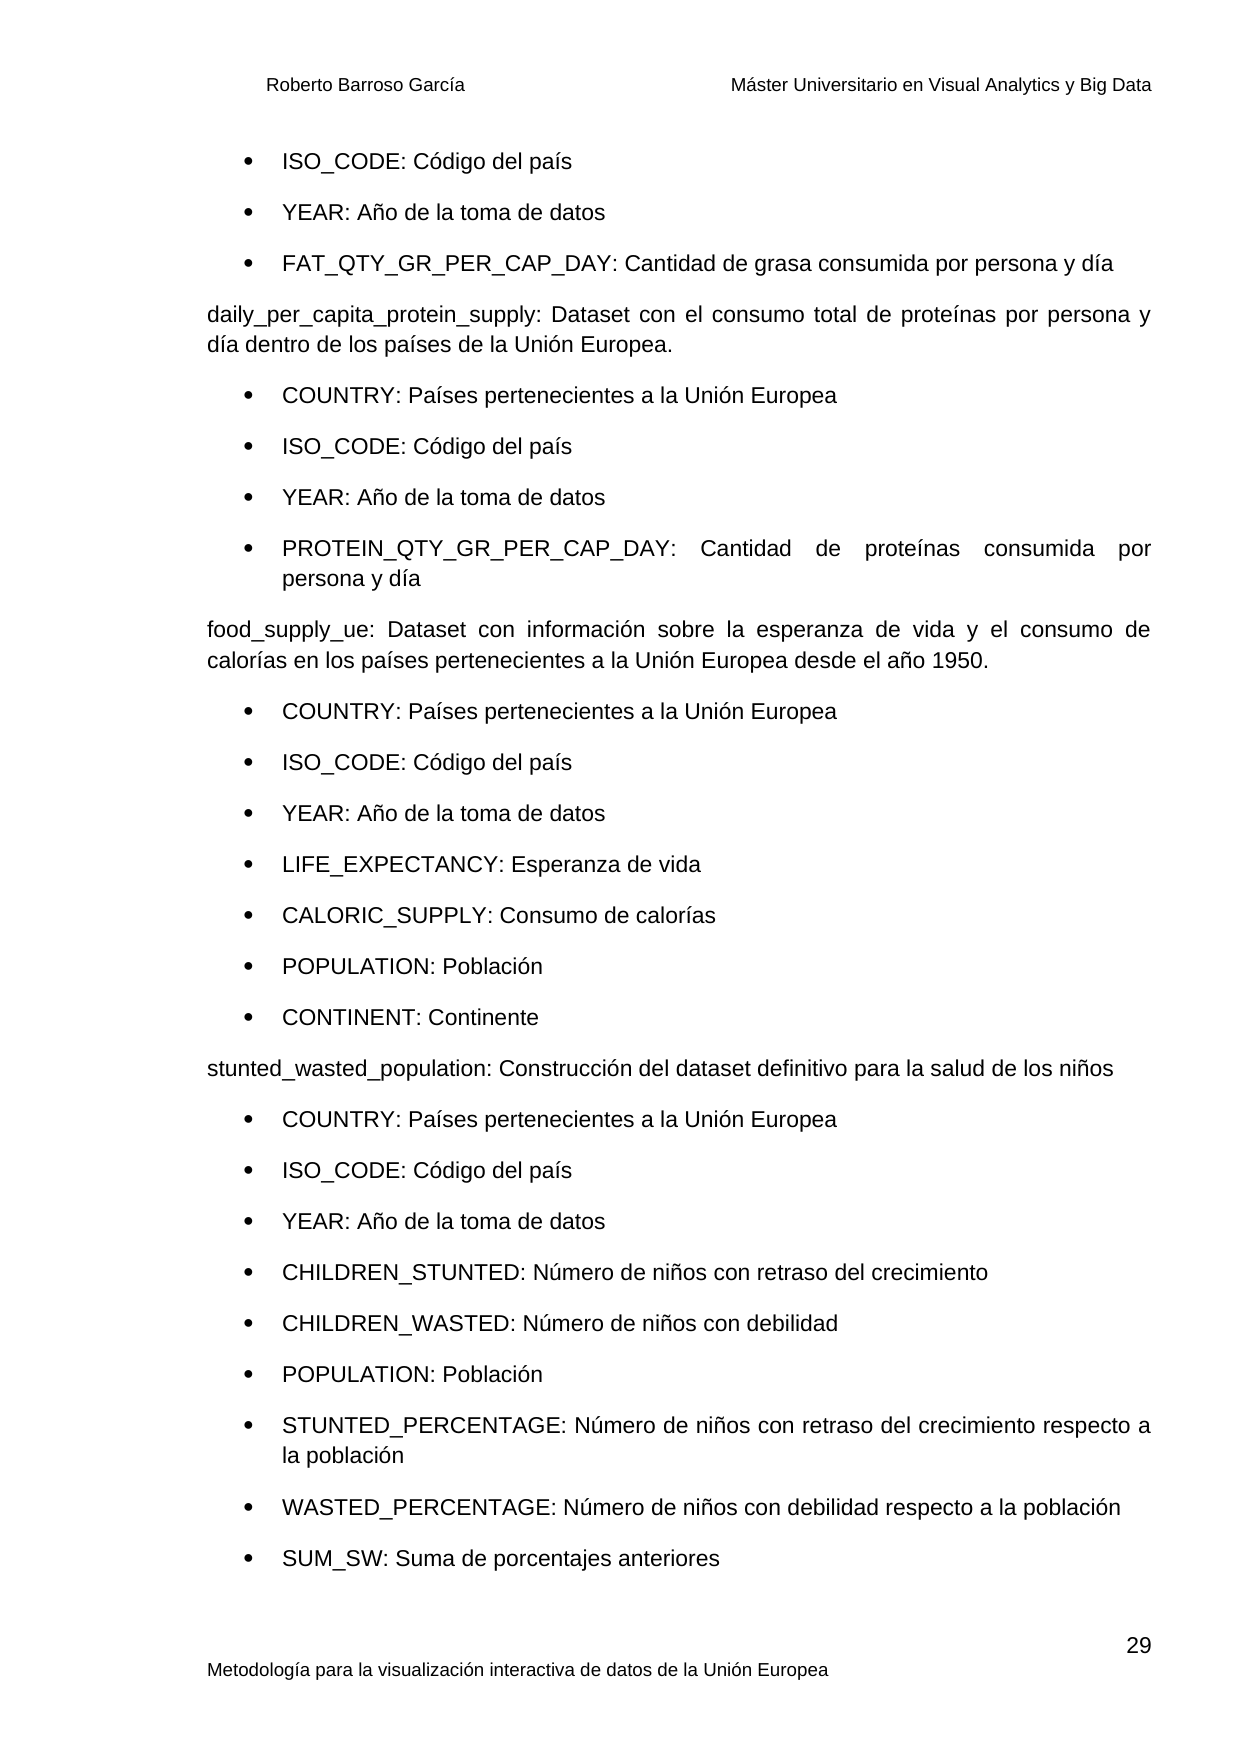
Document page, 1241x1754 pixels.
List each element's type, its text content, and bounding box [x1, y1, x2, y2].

list YEAR: Año de la toma de datos [244, 484, 1152, 511]
list ISO_CODE: Código del país [244, 749, 1152, 775]
list COUNTRY: Países pertenecientes a la Unión Europea [244, 698, 1152, 724]
list COUNTRY: Países pertenecientes a la Unión Europea [244, 382, 1152, 408]
list YEAR: Año de la toma de datos [244, 1208, 1152, 1234]
list CHILDREN_STUNTED: Número de niños con retraso del crecimiento [244, 1259, 1152, 1286]
list CALORIC_SUPPLY: Consumo de calorías [244, 902, 1152, 928]
list CHILDREN_WASTED: Número de niños con debilidad [244, 1310, 1152, 1337]
list YEAR: Año de la toma de datos [244, 199, 1152, 225]
list STUNTED_PERCENTAGE: Número de niños con retraso del crecimiento respecto a la población [244, 1412, 1152, 1469]
list WASTED_PERCENTAGE: Número de niños con debilidad respecto a la población [244, 1493, 1152, 1520]
list ISO_CODE: Código del país [244, 1157, 1152, 1183]
list LIFE_EXPECTANCY: Esperanza de vida [244, 851, 1152, 877]
list COUNTRY: Países pertenecientes a la Unión Europea [244, 1106, 1152, 1132]
text food_supply_ue: Dataset con información sobre la esperanza de vida y el consumo de calorías en los países pertenecientes a la Unión Europea desde el año 1950. [207, 616, 1152, 673]
list POPULATION: Población [244, 953, 1152, 979]
text daily_per_capita_protein_supply: Dataset con el consumo total de proteínas por persona y día dentro de los países de la Unión Europea. [207, 301, 1152, 357]
list SUM_SW: Suma de porcentajes anteriores [244, 1544, 1152, 1571]
list ISO_CODE: Código del país [244, 148, 1152, 174]
list FAT_QTY_GR_PER_CAP_DAY: Cantidad de grasa consumida por persona y día [244, 250, 1152, 276]
list CONTINENT: Continente [244, 1004, 1152, 1030]
list PROTEIN_QTY_GR_PER_CAP_DAY: Cantidad de proteínas consumida por persona y día [244, 535, 1152, 592]
list POPULATION: Población [244, 1361, 1152, 1388]
list YEAR: Año de la toma de datos [244, 800, 1152, 826]
list ISO_CODE: Código del país [244, 433, 1152, 459]
text stunted_wasted_population: Construcción del dataset definitivo para la salud de los niños [207, 1055, 1152, 1081]
